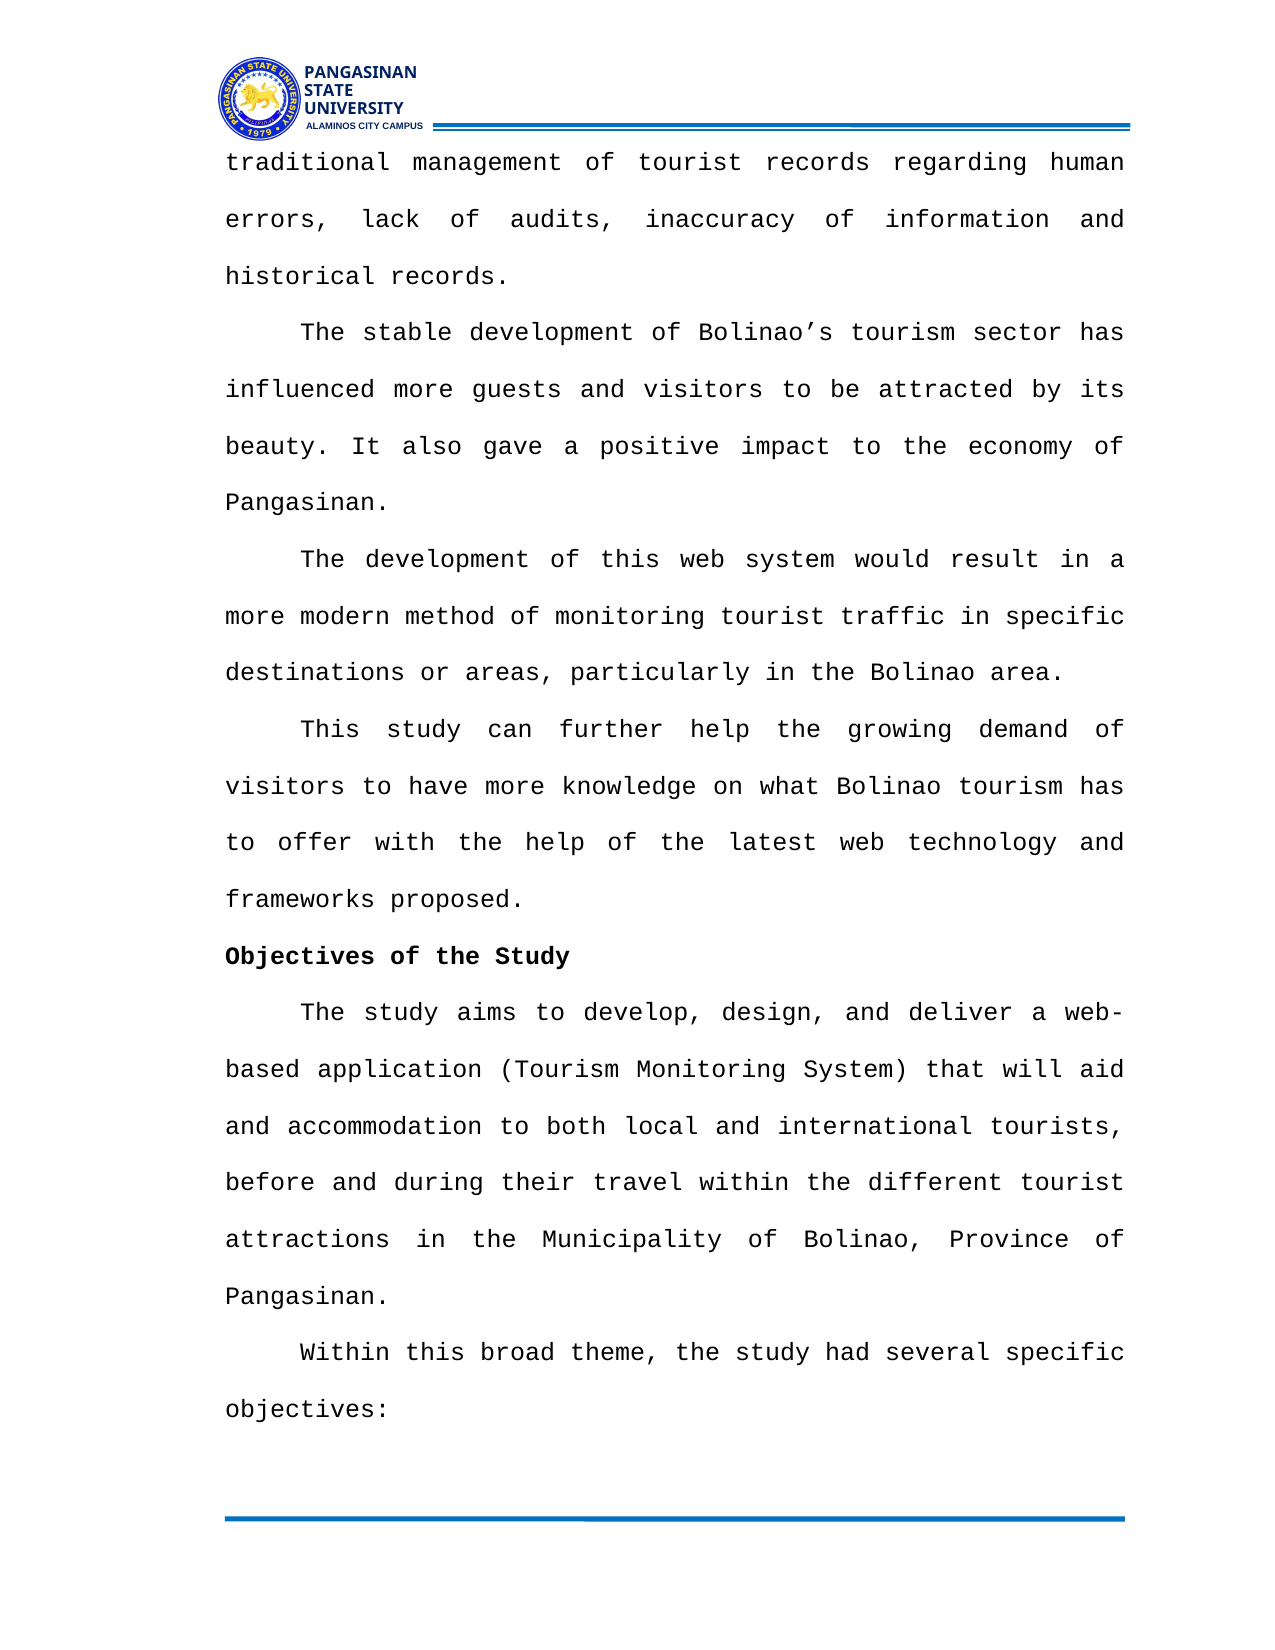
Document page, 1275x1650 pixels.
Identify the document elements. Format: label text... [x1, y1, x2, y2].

text Within this broad theme, the study had several specific objectives: [225, 1340, 1125, 1425]
subtitle Objectives of the Study [225, 943, 1125, 972]
text The development of this web system would result in a more modern method of monitoring tourist traffic in specific destinations or areas, particularly in the Bolinao area. [225, 547, 1125, 688]
text The study aims to develop, design, and deliver a web-based application (Tourism Monitoring System) that will aid and accommodation to both local and international tourists, before and during their travel within the different tourist attractions in the Municipality of Bolinao, Province of Pangasinan. [225, 1000, 1125, 1312]
picture [218, 57, 301, 141]
text This study can further help the growing demand of visitors to have more knowledge on what Bolinao tourism has to offer with the help of the latest web technology and frameworks proposed. [225, 717, 1125, 915]
text The stable development of Bolinao’s tourism sector has influenced more guests and visitors to be attracted by its beauty. It also gave a positive impact to the economy of Pangasinan. [225, 320, 1125, 518]
